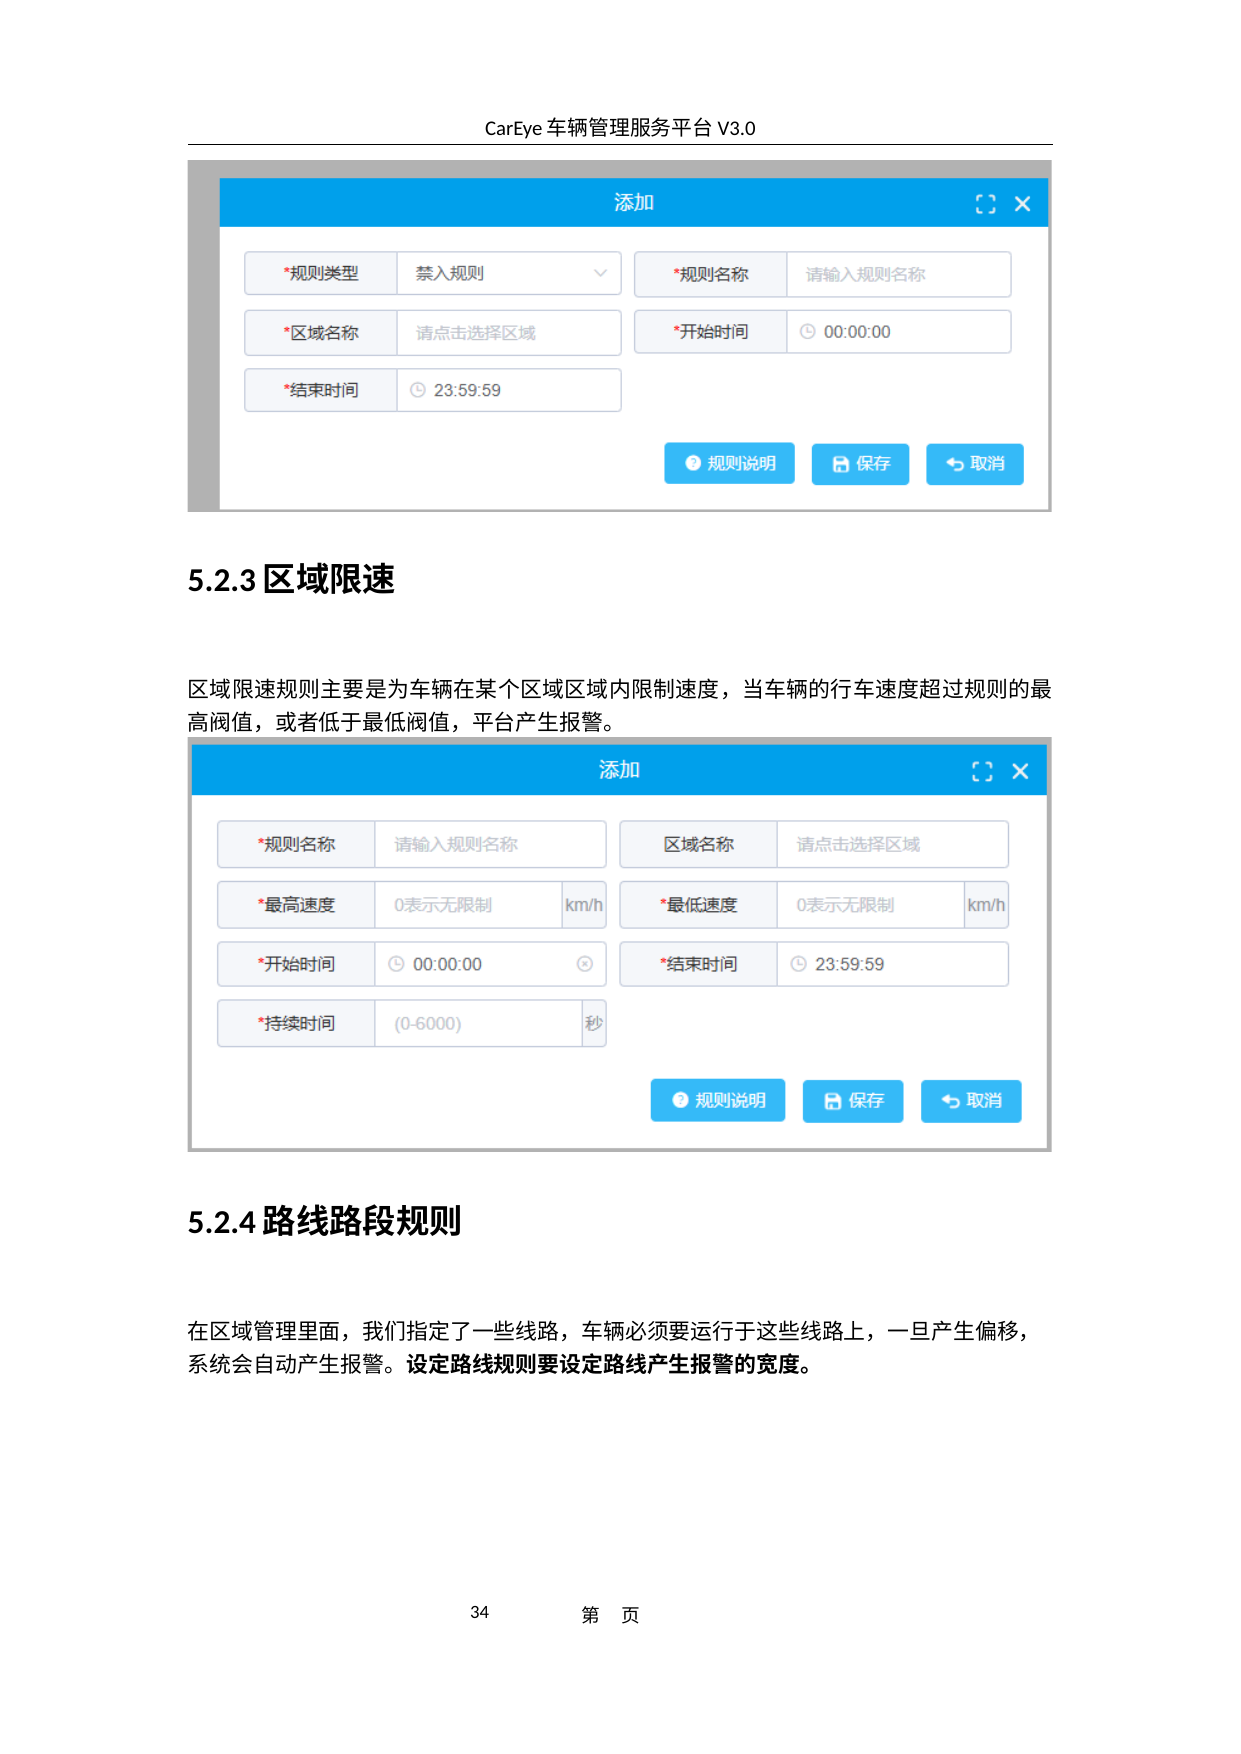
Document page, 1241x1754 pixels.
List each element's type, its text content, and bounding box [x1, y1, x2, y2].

subtitle 区域限速 [187, 545, 1053, 610]
text 在区域管理里面，我们指定了一些线路，车辆必须要运行于这些线路上，一旦产生偏移， [187, 1314, 1053, 1346]
subtitle 路线路段规则 [187, 1187, 1053, 1252]
picture [187, 160, 1052, 512]
text 系统会自动产生报警。设定路线规则要设定路线产生报警的宽度。 [187, 1346, 1053, 1379]
text 区域限速规则主要是为车辆在某个区域区域内限制速度，当车辆的行车速度超过规则的最高阀值，或者低于最低阀值，平台产生报警。 [187, 672, 1053, 737]
picture [187, 737, 1052, 1152]
